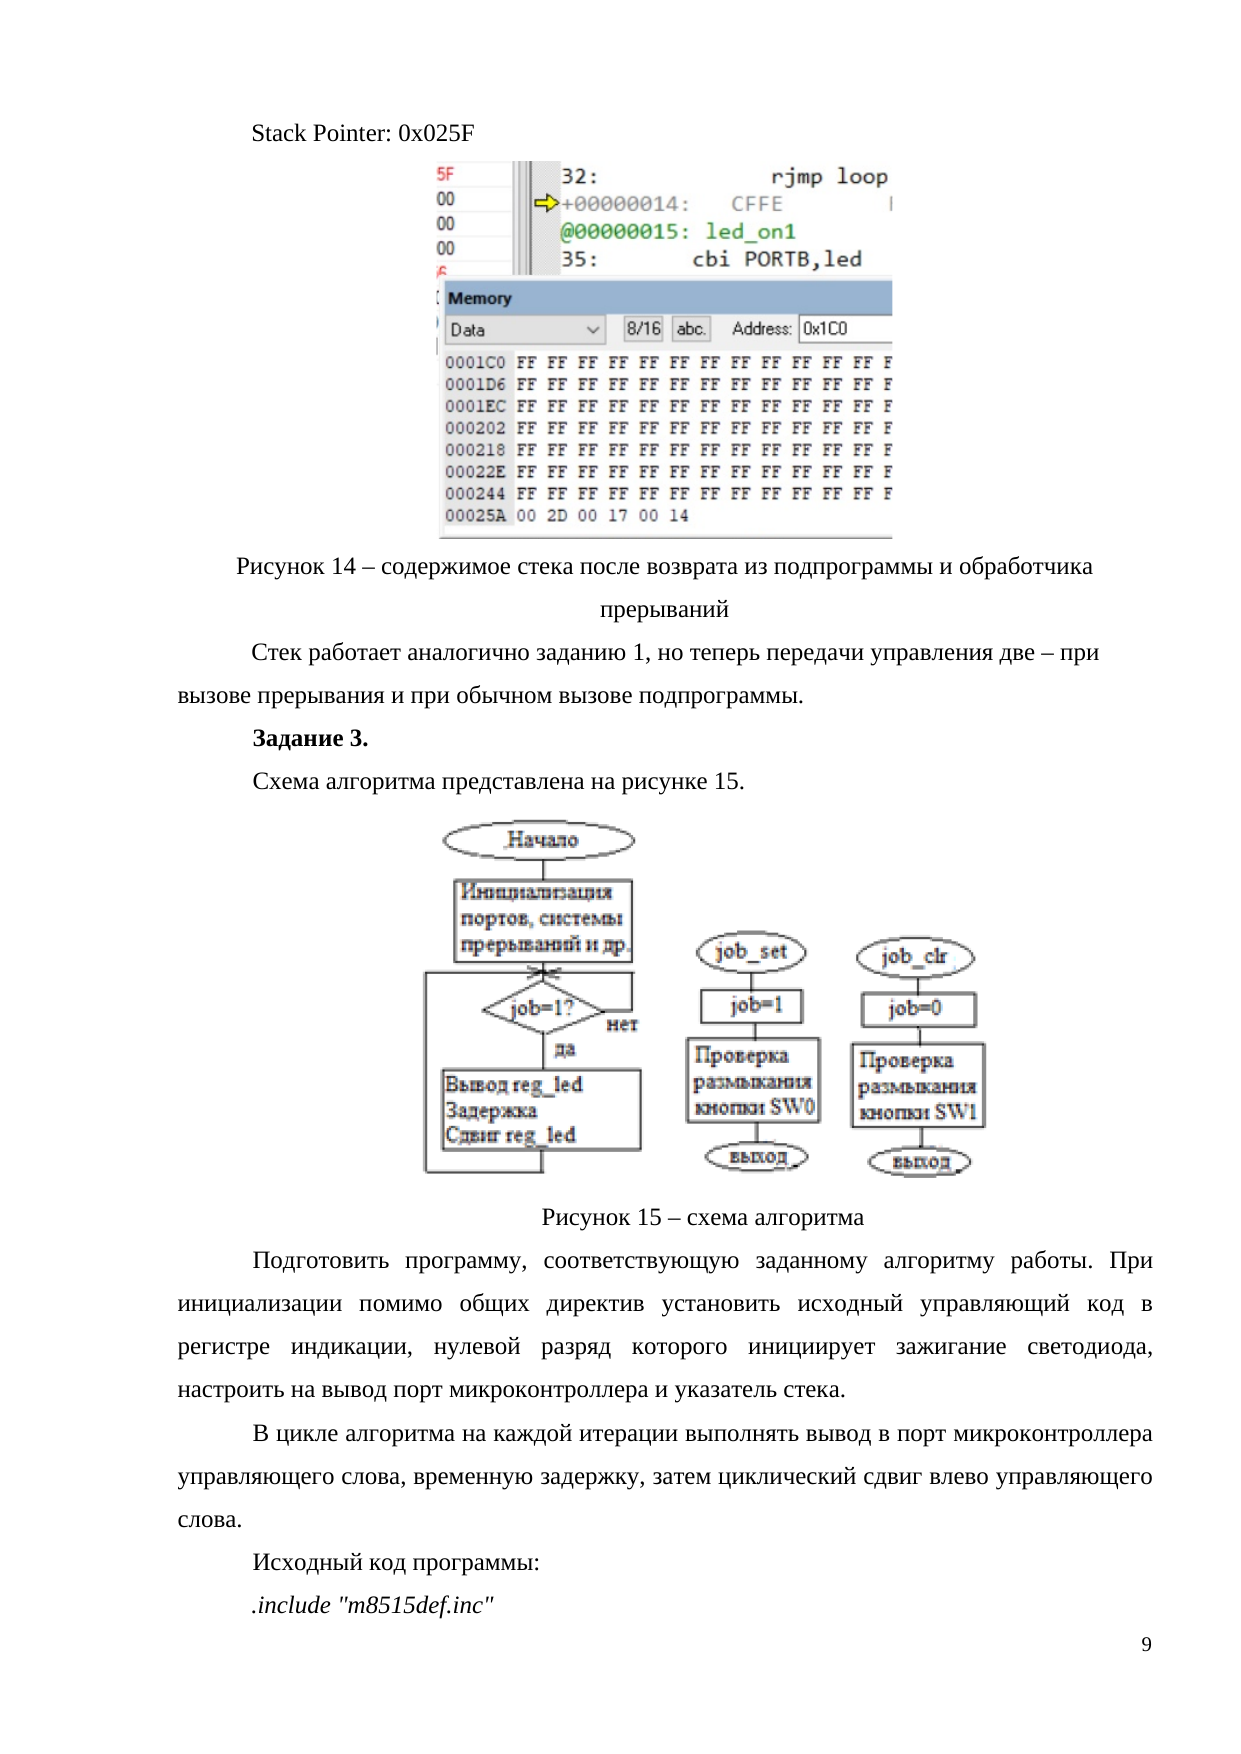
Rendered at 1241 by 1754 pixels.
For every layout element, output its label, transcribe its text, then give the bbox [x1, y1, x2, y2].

text Stack Pointer: 0x025F [177, 118, 1152, 147]
picture [436, 161, 893, 539]
text Исходный код программы: [177, 1547, 1154, 1576]
text В цикле алгоритма на каждой итерации выполнять вывод в порт микроконтроллера управляющего слова, временную задержку, затем циклический сдвиг влево управляющего слова. [177, 1418, 1154, 1533]
text Рисунок 14 – содержимое стека после возврата из подпрограммы и обработчика прерываний [177, 551, 1152, 623]
text .include "m8515def.inc" [251, 1590, 1154, 1619]
text Подготовить программу, соответствующую заданному алгоритму работы. При инициализации помимо общих директив установить исходный управляющий код в регистре индикации, нулевой разряд которого инициирует зажигание светодиода, настроить на вывод порт микроконтроллера и указатель стека. [177, 1245, 1154, 1403]
text Стек работает аналогично заданию 1, но теперь передачи управления две – при вызове прерывания и при обычном вызове подпрограммы. [177, 637, 1152, 709]
text Задание 3. [177, 723, 1154, 752]
picture [411, 809, 996, 1191]
text Схема алгоритма представлена на рисунке 15. [177, 766, 1154, 795]
text Рисунок 15 – схема алгоритма [177, 1202, 1154, 1231]
